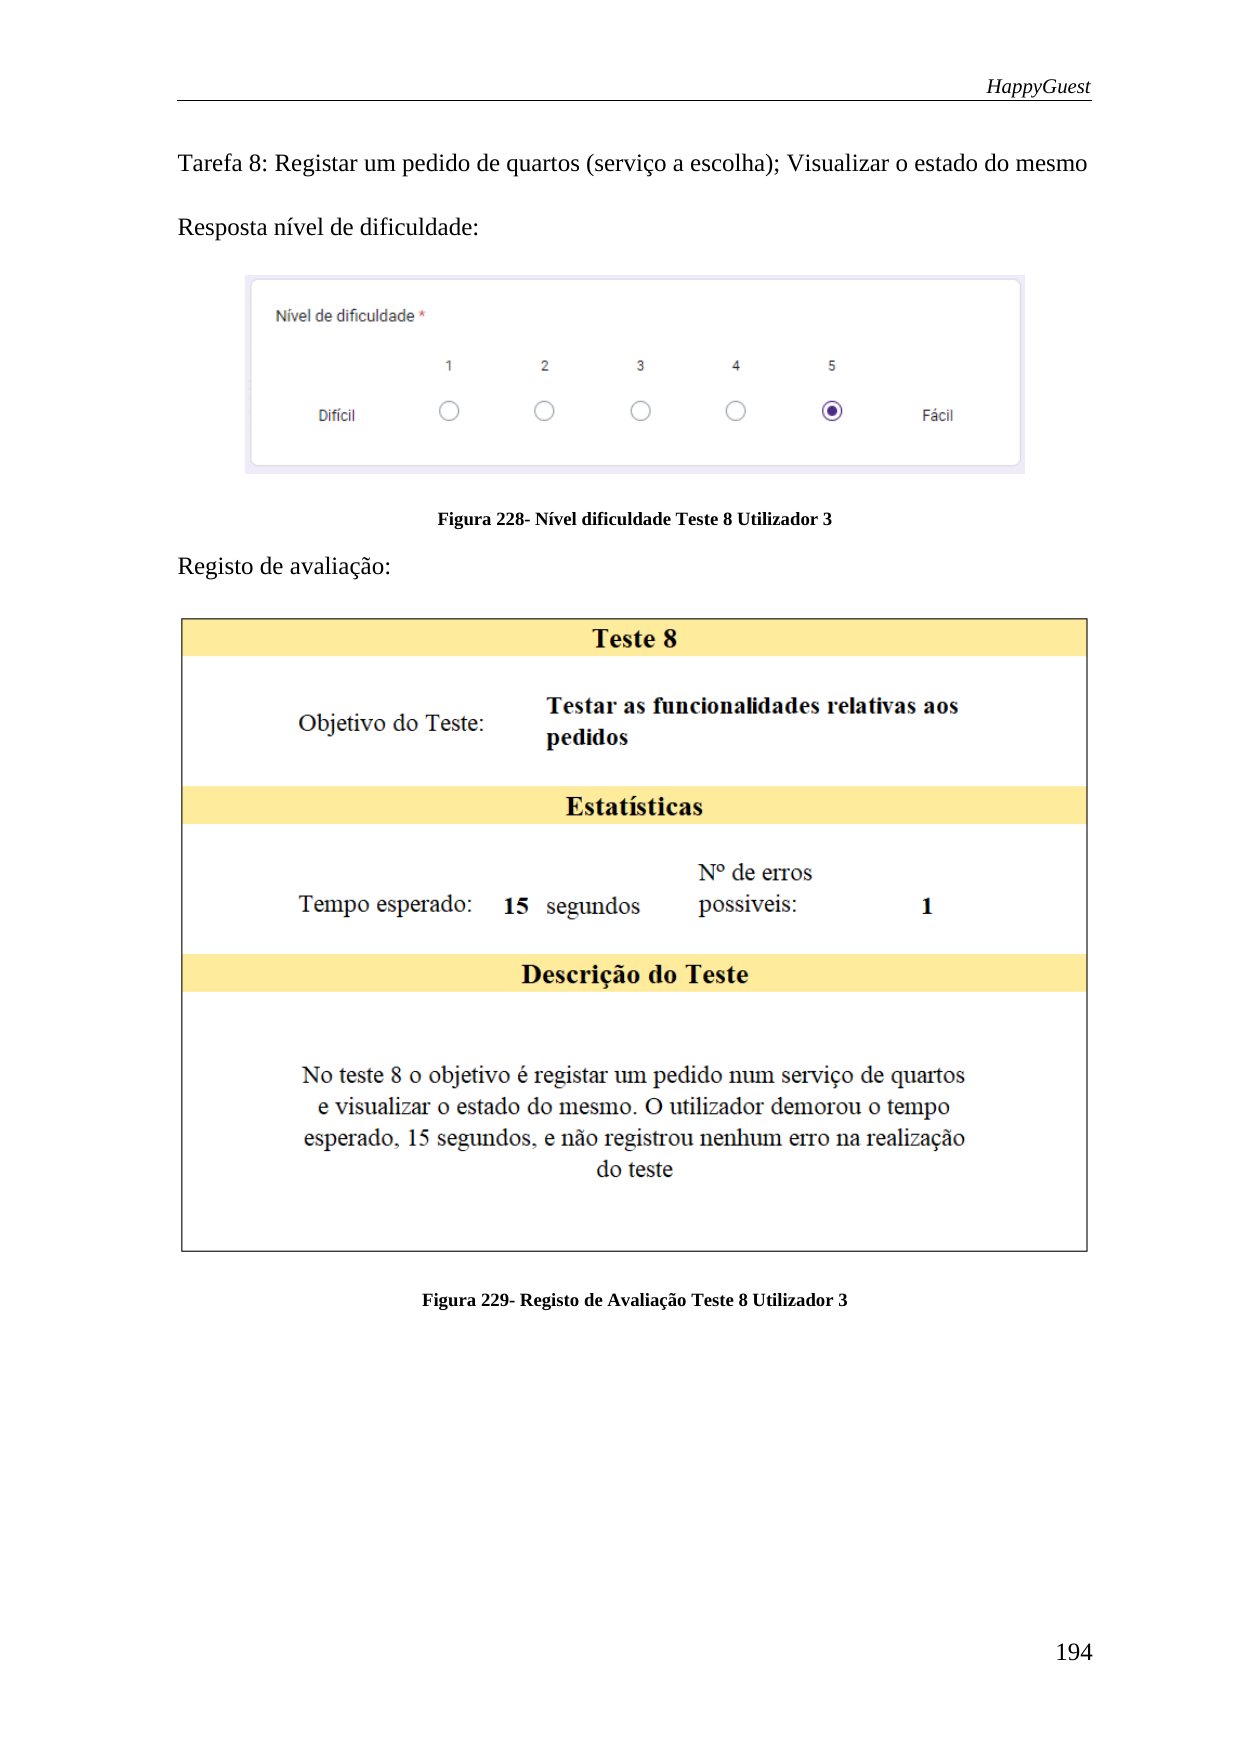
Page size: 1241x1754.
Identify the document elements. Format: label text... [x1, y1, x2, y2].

text Registo de avaliação: [177, 551, 1092, 579]
text Figura 229- Registo de Avaliação Teste 8 Utilizador 3 [177, 1289, 1092, 1311]
text Resposta nível de dificuldade: [177, 212, 1092, 240]
picture [244, 275, 1025, 474]
picture [177, 614, 1093, 1254]
text Tarefa 8: Registar um pedido de quartos (serviço a escolha); Visualizar o estado do mesmo [177, 148, 1092, 176]
text Figura 228- Nível dificuldade Teste 8 Utilizador 3 [177, 508, 1092, 530]
